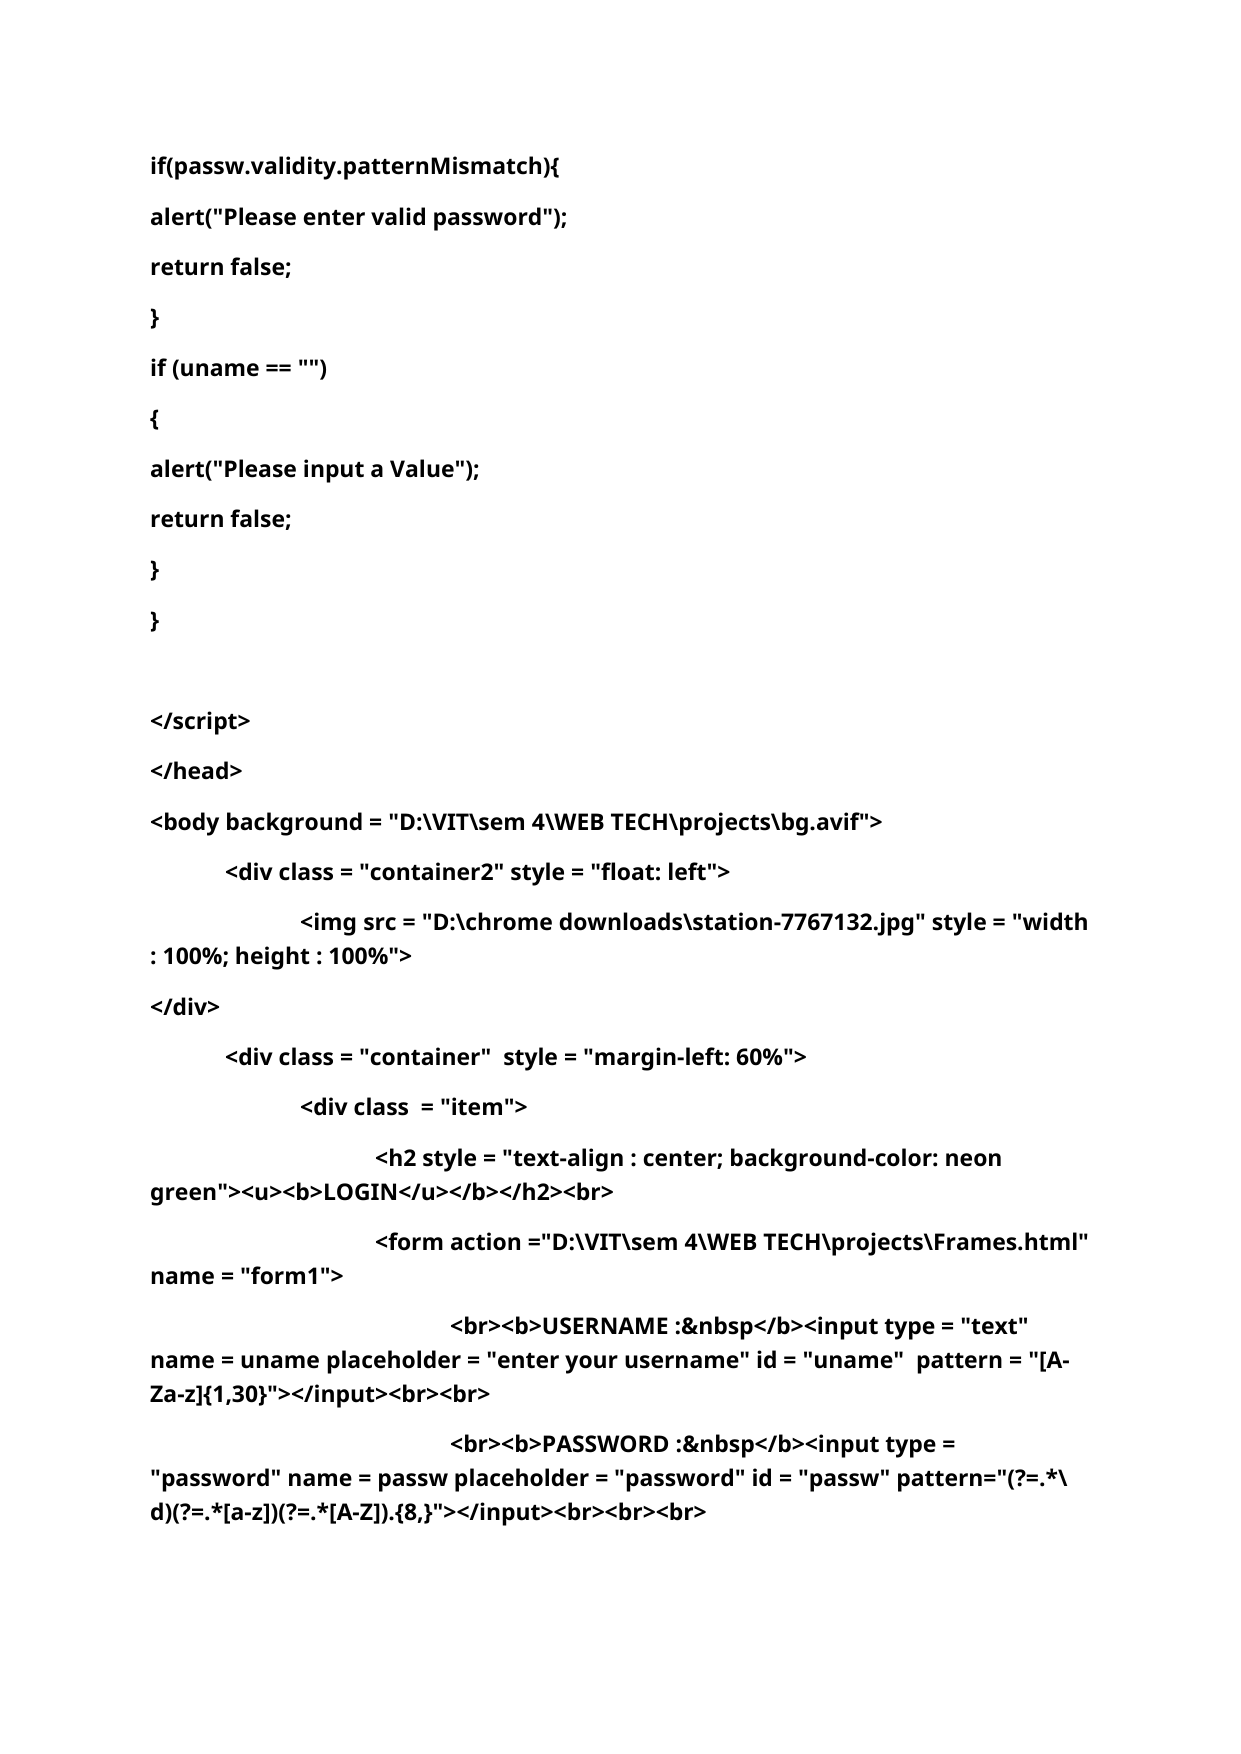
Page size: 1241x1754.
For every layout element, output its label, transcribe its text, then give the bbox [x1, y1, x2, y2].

text </head> [150, 755, 1090, 786]
text if (uname == "") [150, 352, 1090, 383]
text } [150, 604, 1090, 635]
text <div class = "item"> [150, 1091, 1090, 1122]
text <body background = "D:\VIT\sem 4\WEB TECH\projects\bg.avif"> [150, 805, 1090, 837]
text } [150, 301, 1090, 332]
text <h2 style = "text-align : center; background-color: neon green"><u><b>LOGIN</u></b></h2><br> [150, 1142, 1090, 1207]
text <form action ="D:\VIT\sem 4\WEB TECH\projects\Frames.html" name = "form1"> [150, 1226, 1090, 1291]
text } [150, 553, 1090, 584]
text </div> [150, 990, 1090, 1022]
text <div class = "container2" style = "float: left"> [150, 856, 1090, 887]
text if(passw.validity.patternMismatch){ [150, 150, 1090, 181]
text { [150, 402, 1090, 433]
text <br><b>USERNAME :&nbsp</b><input type = "text" name = uname placeholder = "enter your username" id = "uname" pattern = "[A-Za-z]{1,30}"></input><br><br> [150, 1310, 1090, 1409]
text alert("Please input a Value"); [150, 452, 1090, 484]
text alert("Please enter valid password"); [150, 200, 1090, 232]
text return false; [150, 251, 1090, 282]
text </script> [150, 704, 1090, 736]
text <br><b>PASSWORD :&nbsp</b><input type = "password" name = passw placeholder = "password" id = "passw" pattern="(?=.*\d)(?=.*[a-z])(?=.*[A-Z]).{8,}"></input><br><br><br> [150, 1428, 1090, 1527]
text return false; [150, 503, 1090, 534]
text <img src = "D:\chrome downloads\station-7767132.jpg" style = "width : 100%; height : 100%"> [150, 906, 1090, 971]
text <div class = "container" style = "margin-left: 60%"> [150, 1041, 1090, 1072]
